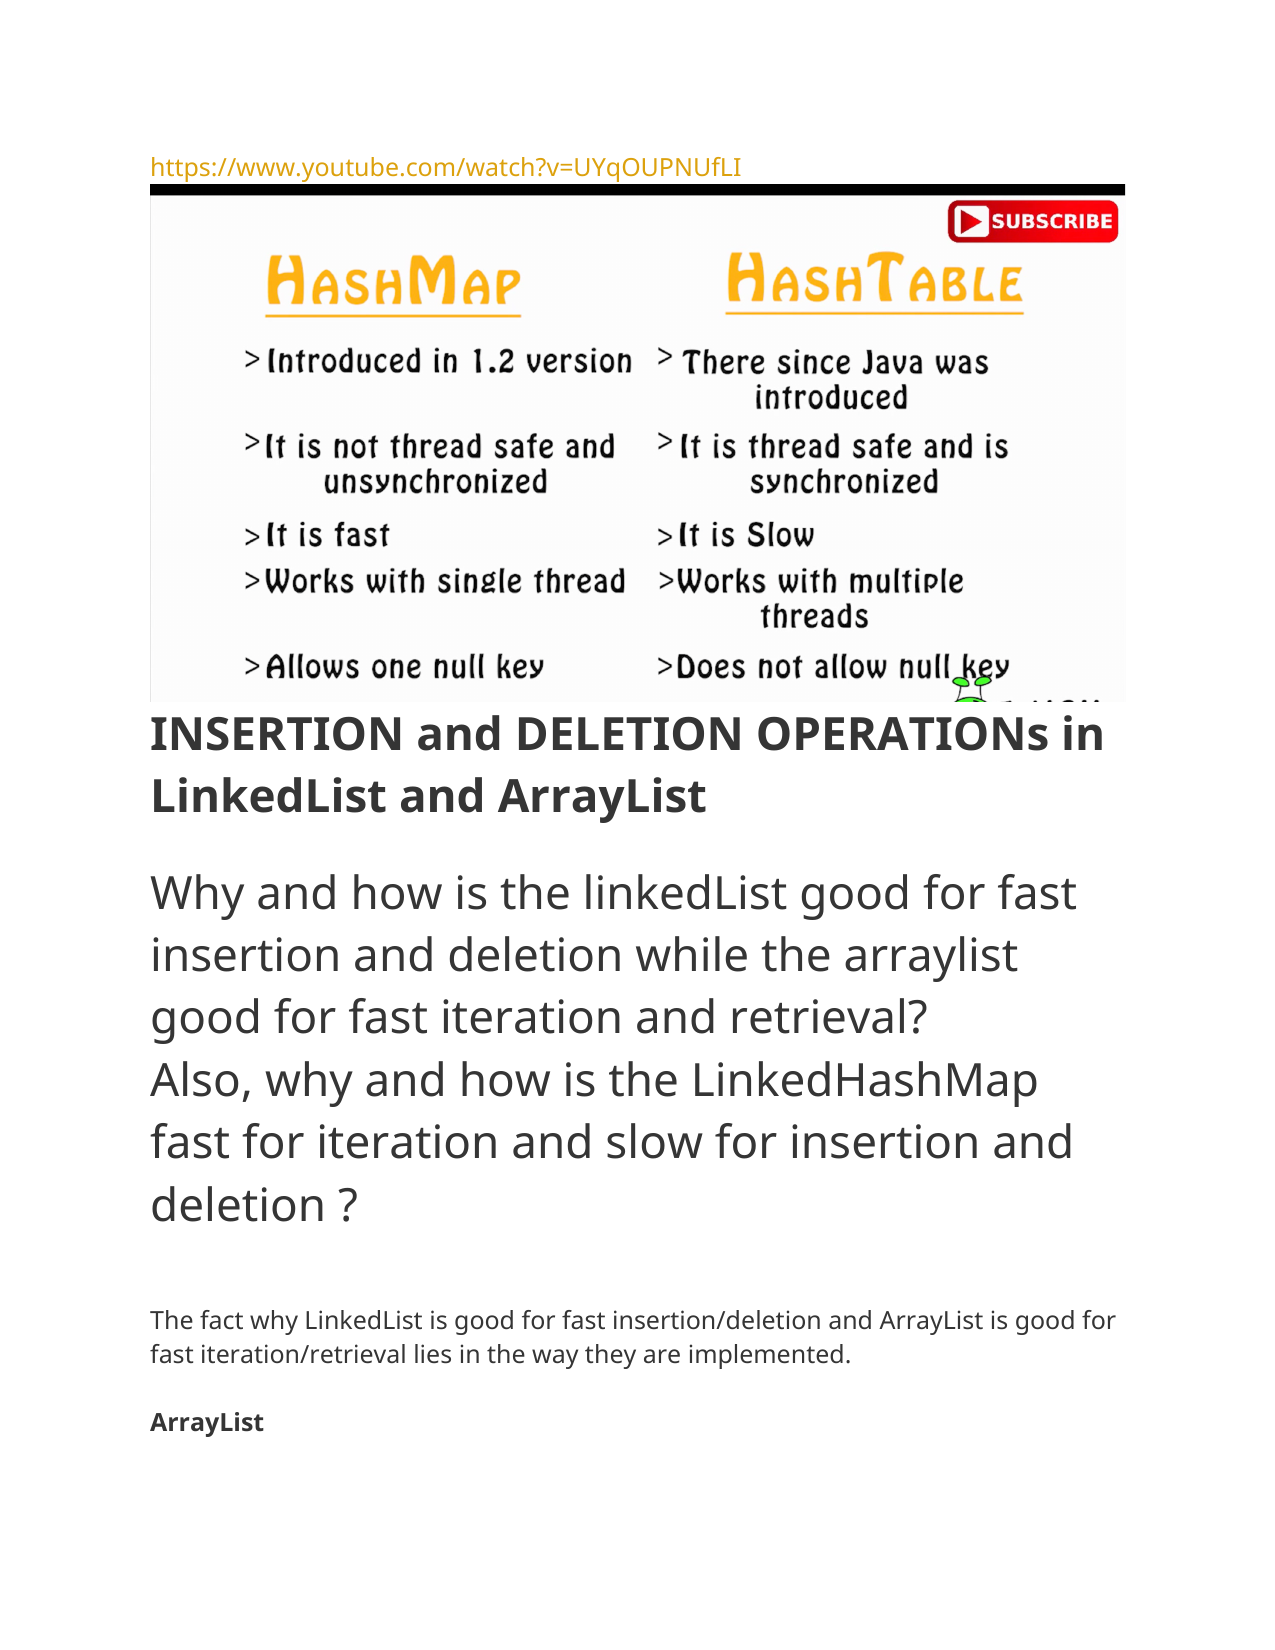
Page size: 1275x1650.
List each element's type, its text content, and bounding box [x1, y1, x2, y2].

text ArrayList [150, 1405, 1125, 1439]
text INSERTION and DELETION OPERATIONs in LinkedList and ArrayList [150, 702, 1125, 826]
picture [150, 184, 1125, 702]
text The fact why LinkedList is good for fast insertion/deletion and ArrayList is good for fast iteration/retrieval lies in the way they are implemented. [150, 1303, 1125, 1371]
text https://www.youtube.com/watch?v=UYqOUPNUfLI [150, 150, 1125, 184]
text Also, why and how is the LinkedHashMap fast for iteration and slow for insertion and deletion ? [150, 1047, 1125, 1234]
text Why and how is the linkedList good for fast insertion and deletion while the arraylist good for fast iteration and retrieval? [150, 860, 1125, 1047]
